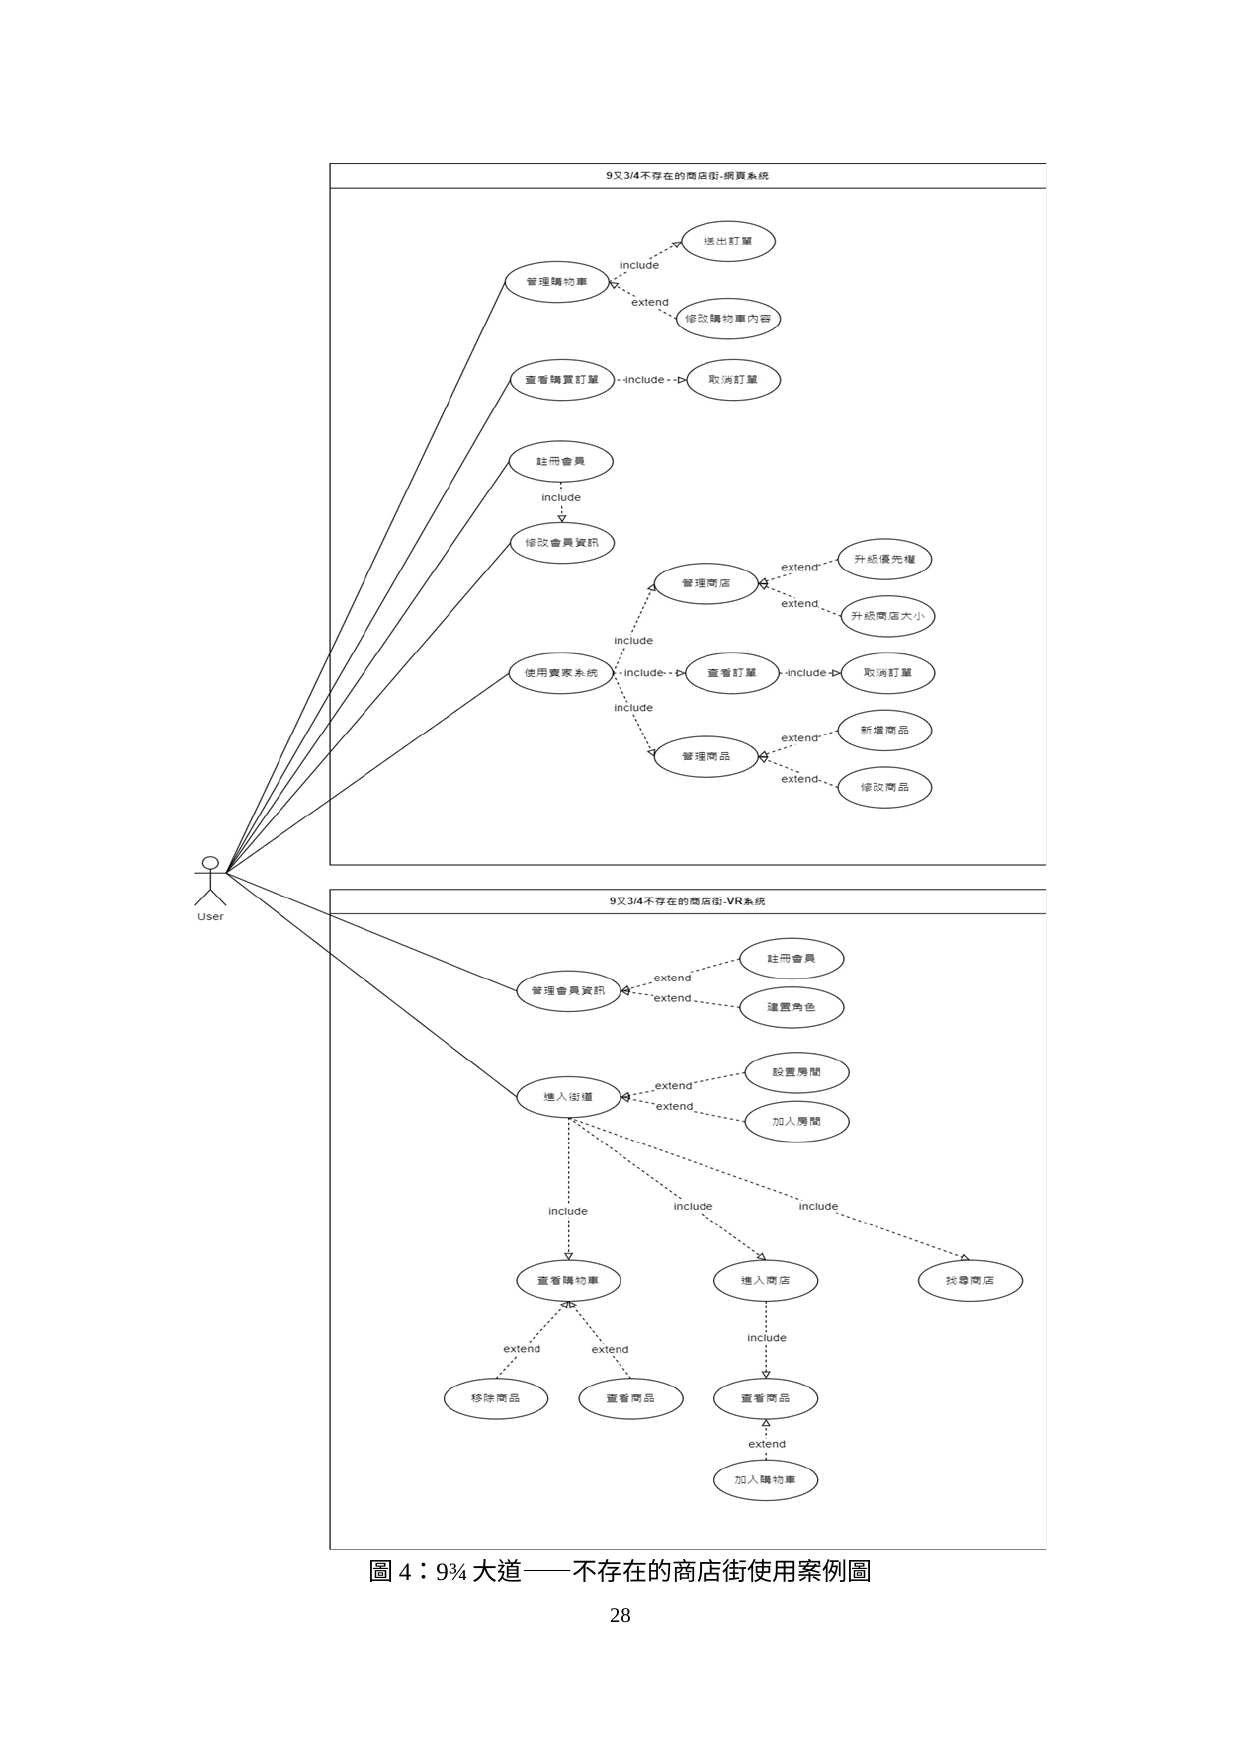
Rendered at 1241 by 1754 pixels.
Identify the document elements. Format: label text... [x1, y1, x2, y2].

text 圖 4：9¾大道——不存在的商店街使用案例圖 [187, 1551, 1053, 1589]
picture [194, 163, 1047, 1550]
